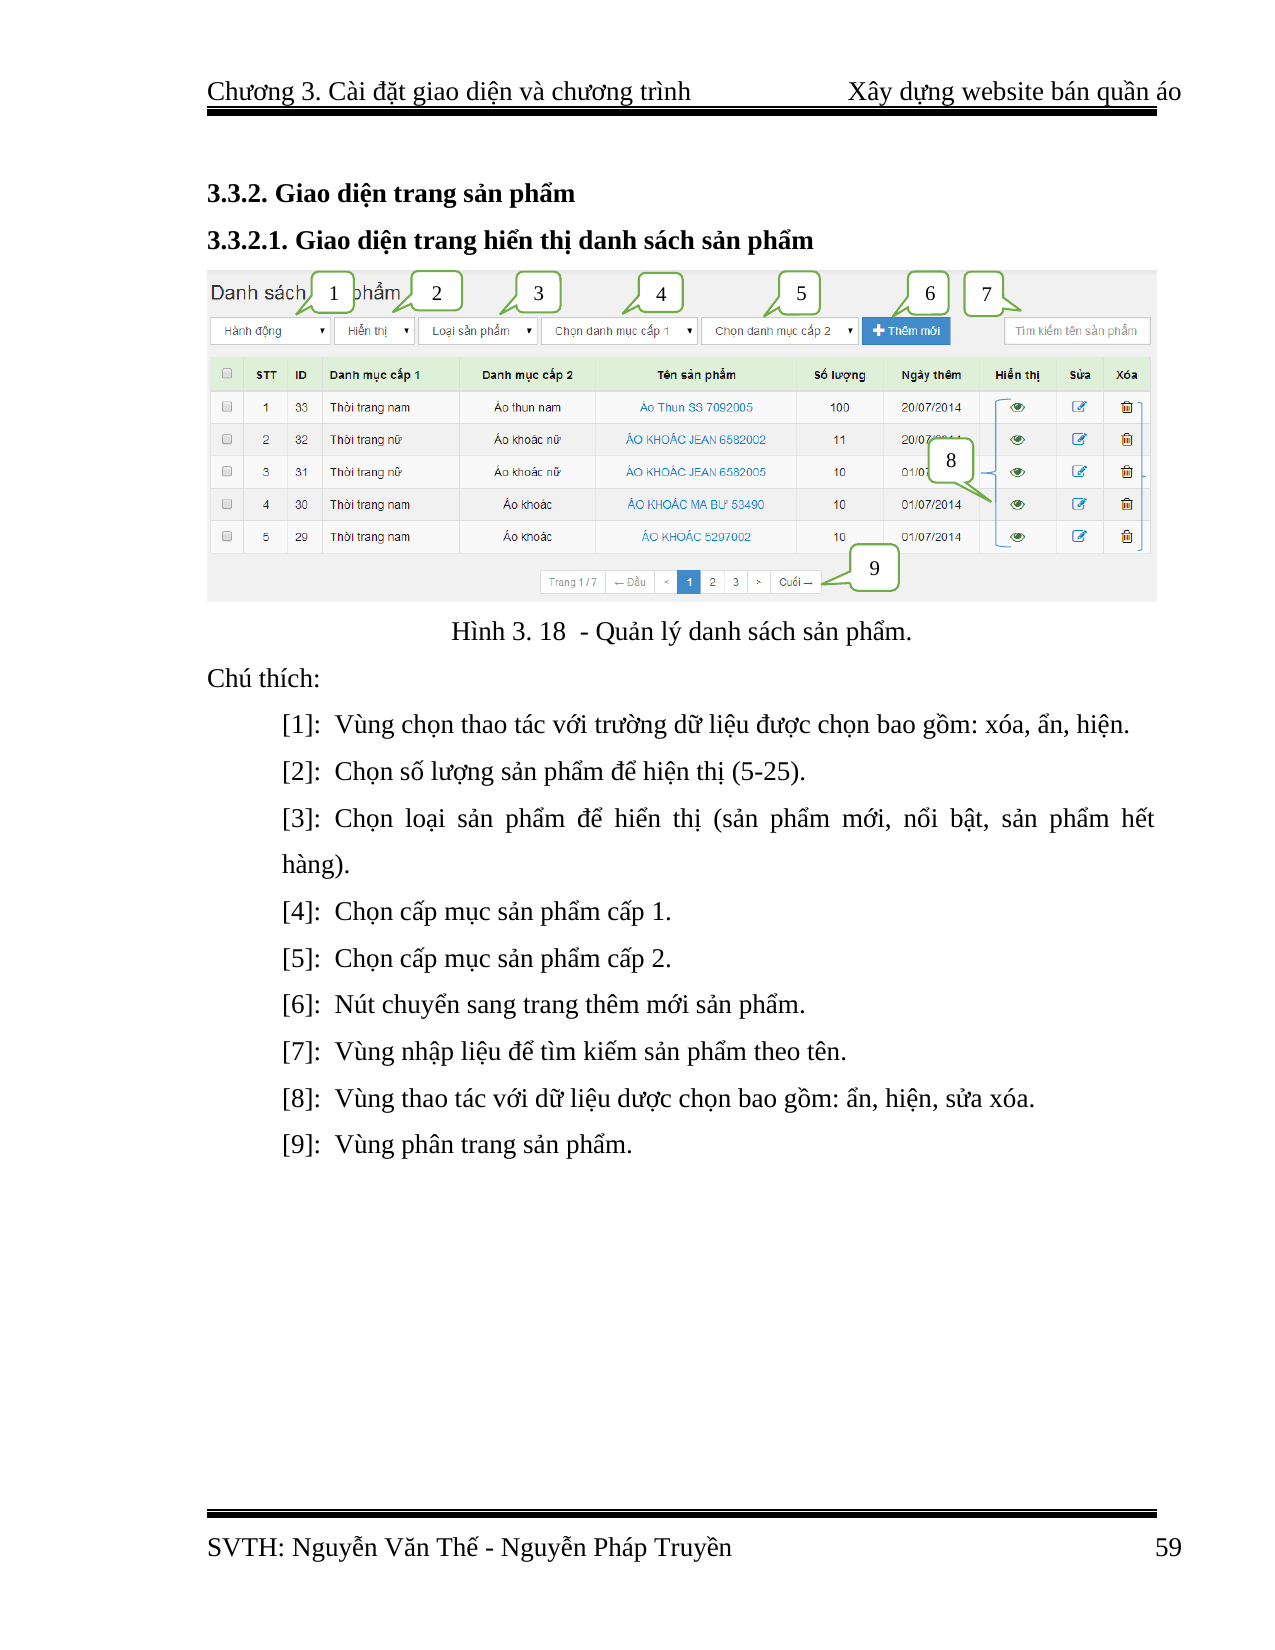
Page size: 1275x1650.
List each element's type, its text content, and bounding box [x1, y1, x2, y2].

list Vùng nhập liệu để tìm kiếm sản phẩm theo tên. [282, 1035, 1157, 1066]
text Hình 3. 18 - Quản lý danh sách sản phẩm. [207, 615, 1157, 646]
list Chọn cấp mục sản phẩm cấp 1. [282, 895, 1157, 926]
list Chọn số lượng sản phẩm để hiện thị (5-25). [282, 755, 1157, 786]
list Giao diện trang sản phẩm [207, 177, 1157, 208]
list Chọn cấp mục sản phẩm cấp 2. [282, 942, 1157, 973]
list Vùng phân trang sản phẩm. [282, 1128, 1157, 1160]
list Giao diện trang hiển thị danh sách sản phẩm [207, 224, 1157, 255]
list Vùng thao tác với dữ liệu dược chọn bao gồm: ẩn, hiện, sửa xóa. [282, 1082, 1157, 1113]
list Vùng chọn thao tác với trường dữ liệu được chọn bao gồm: xóa, ẩn, hiện. [282, 708, 1157, 740]
list Chọn loại sản phẩm để hiển thị (sản phẩm mới, nổi bật, sản phẩm hết hàng). [282, 802, 1157, 880]
text Chú thích: [207, 662, 1157, 693]
picture [206, 270, 1157, 602]
list Nút chuyển sang trang thêm mới sản phẩm. [282, 988, 1157, 1020]
